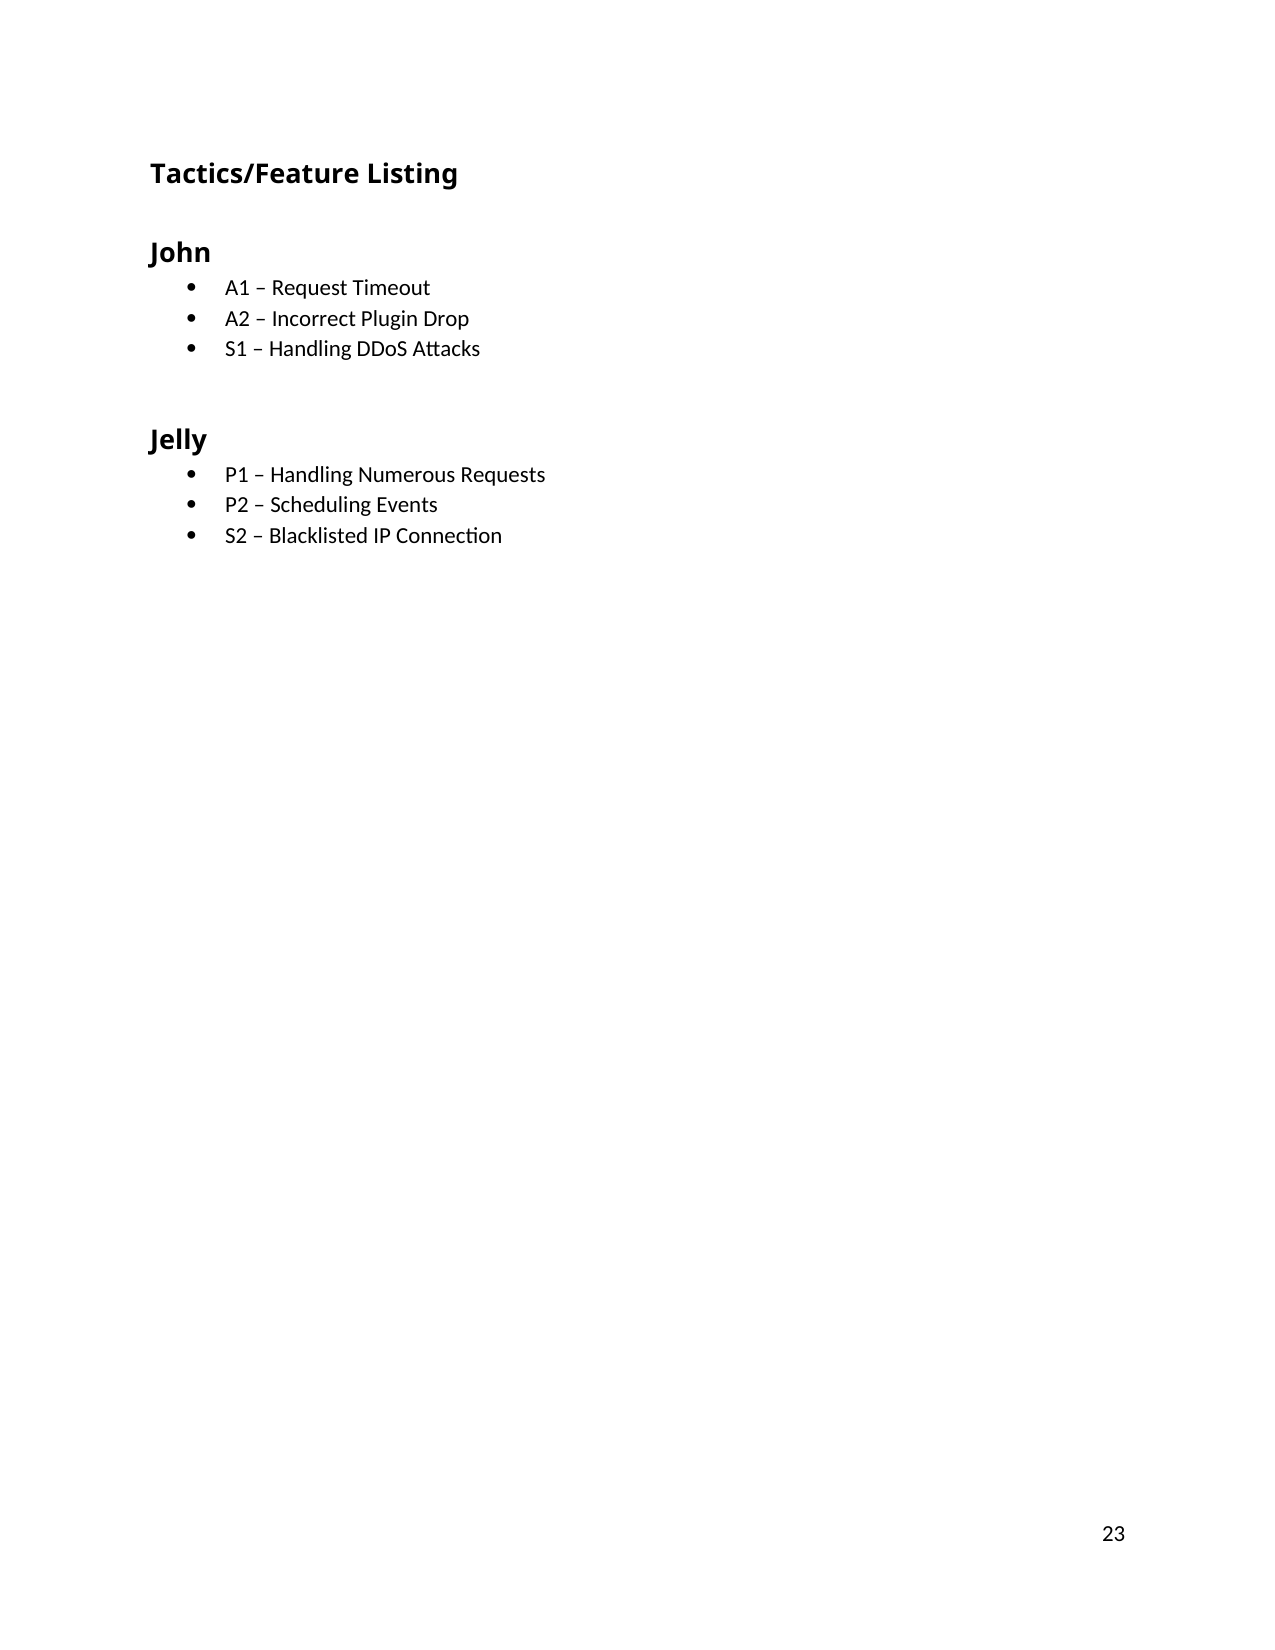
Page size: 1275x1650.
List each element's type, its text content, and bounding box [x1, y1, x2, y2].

list P1 – Handling Numerous Requests [187, 460, 1125, 488]
list S2 – Blacklisted IP Connection [187, 521, 1125, 549]
list S1 – Handling DDoS Attacks [187, 334, 1125, 362]
list P2 – Scheduling Events [187, 491, 1125, 519]
list A1 – Request Timeout [187, 273, 1125, 302]
subtitle Tactics/Feature Listing John [150, 154, 1125, 271]
subtitle Jelly [150, 381, 1125, 457]
list A2 – Incorrect Plugin Drop [187, 304, 1125, 332]
